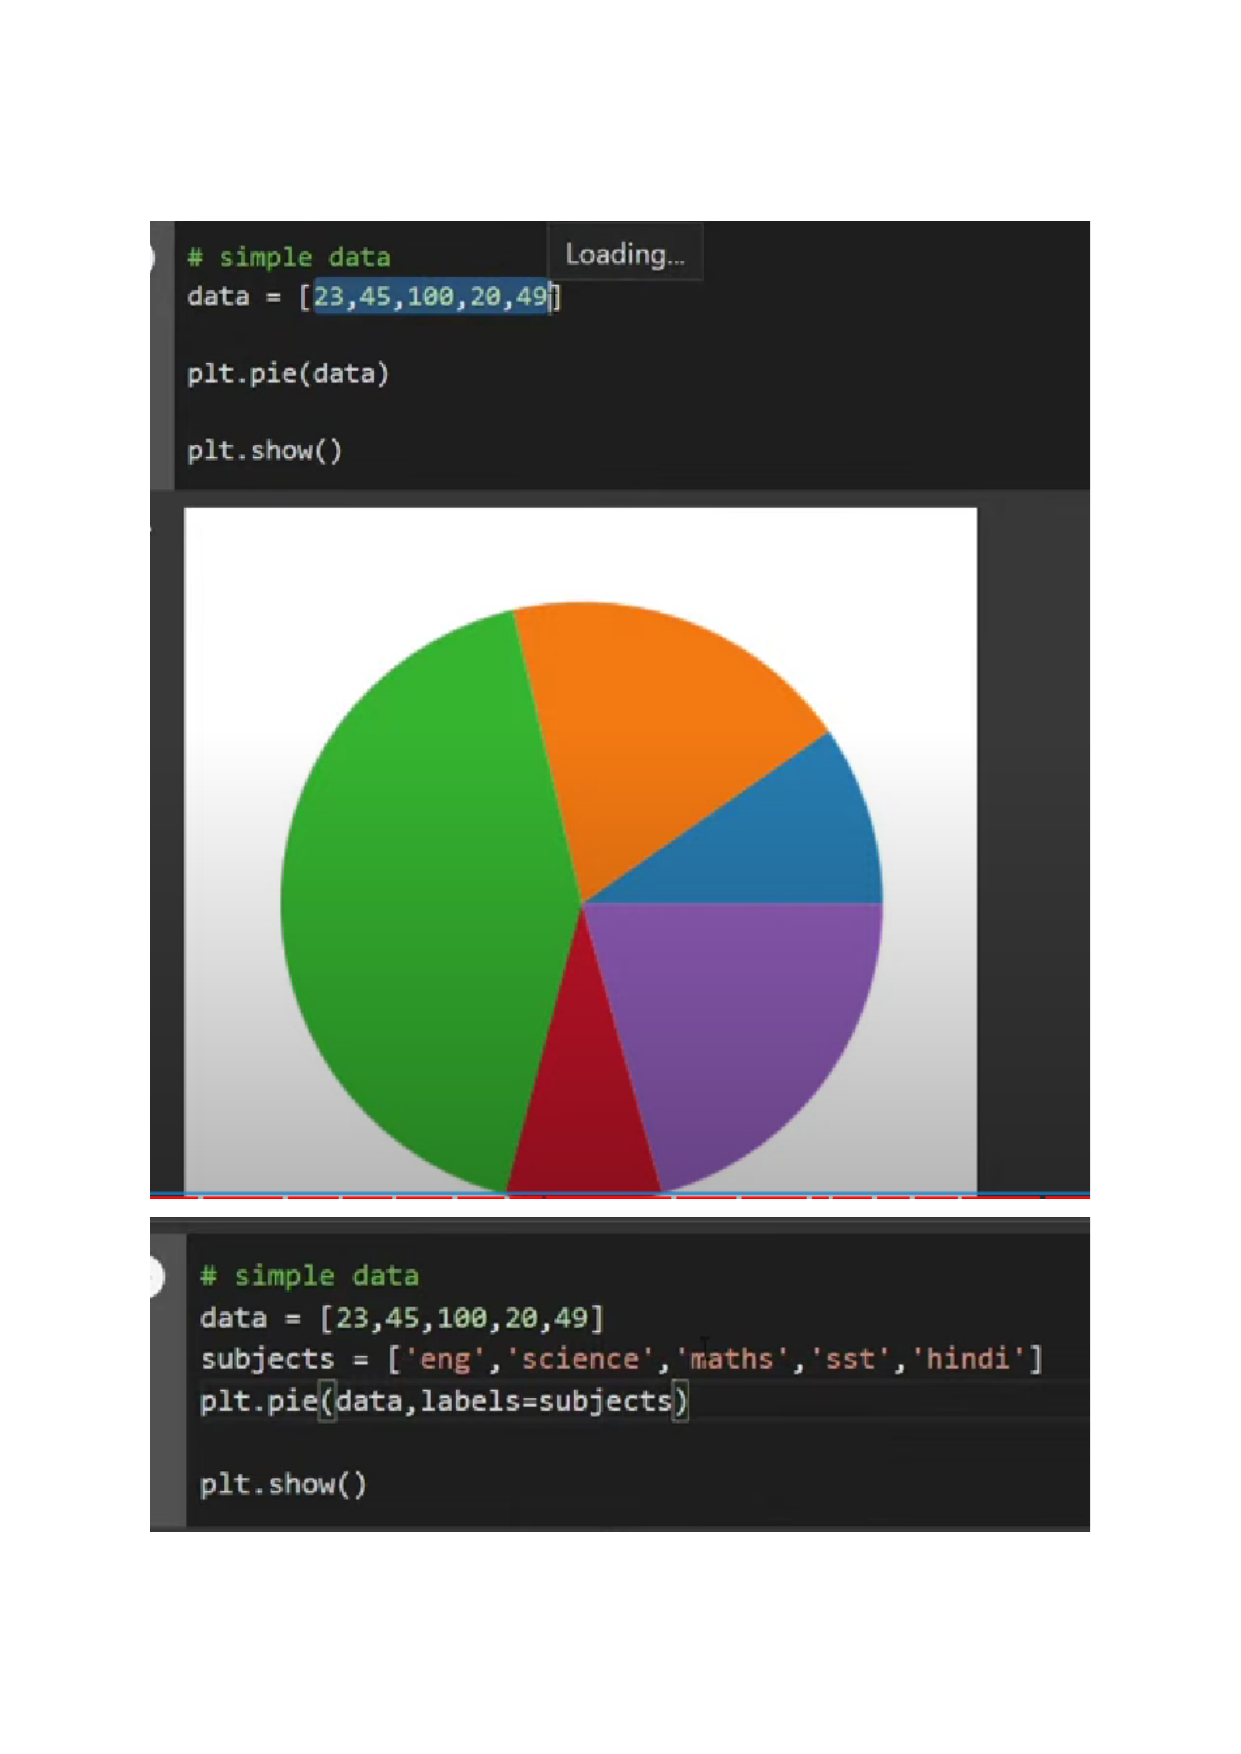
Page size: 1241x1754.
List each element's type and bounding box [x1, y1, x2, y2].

picture [150, 1217, 1091, 1532]
picture [150, 221, 1091, 1199]
